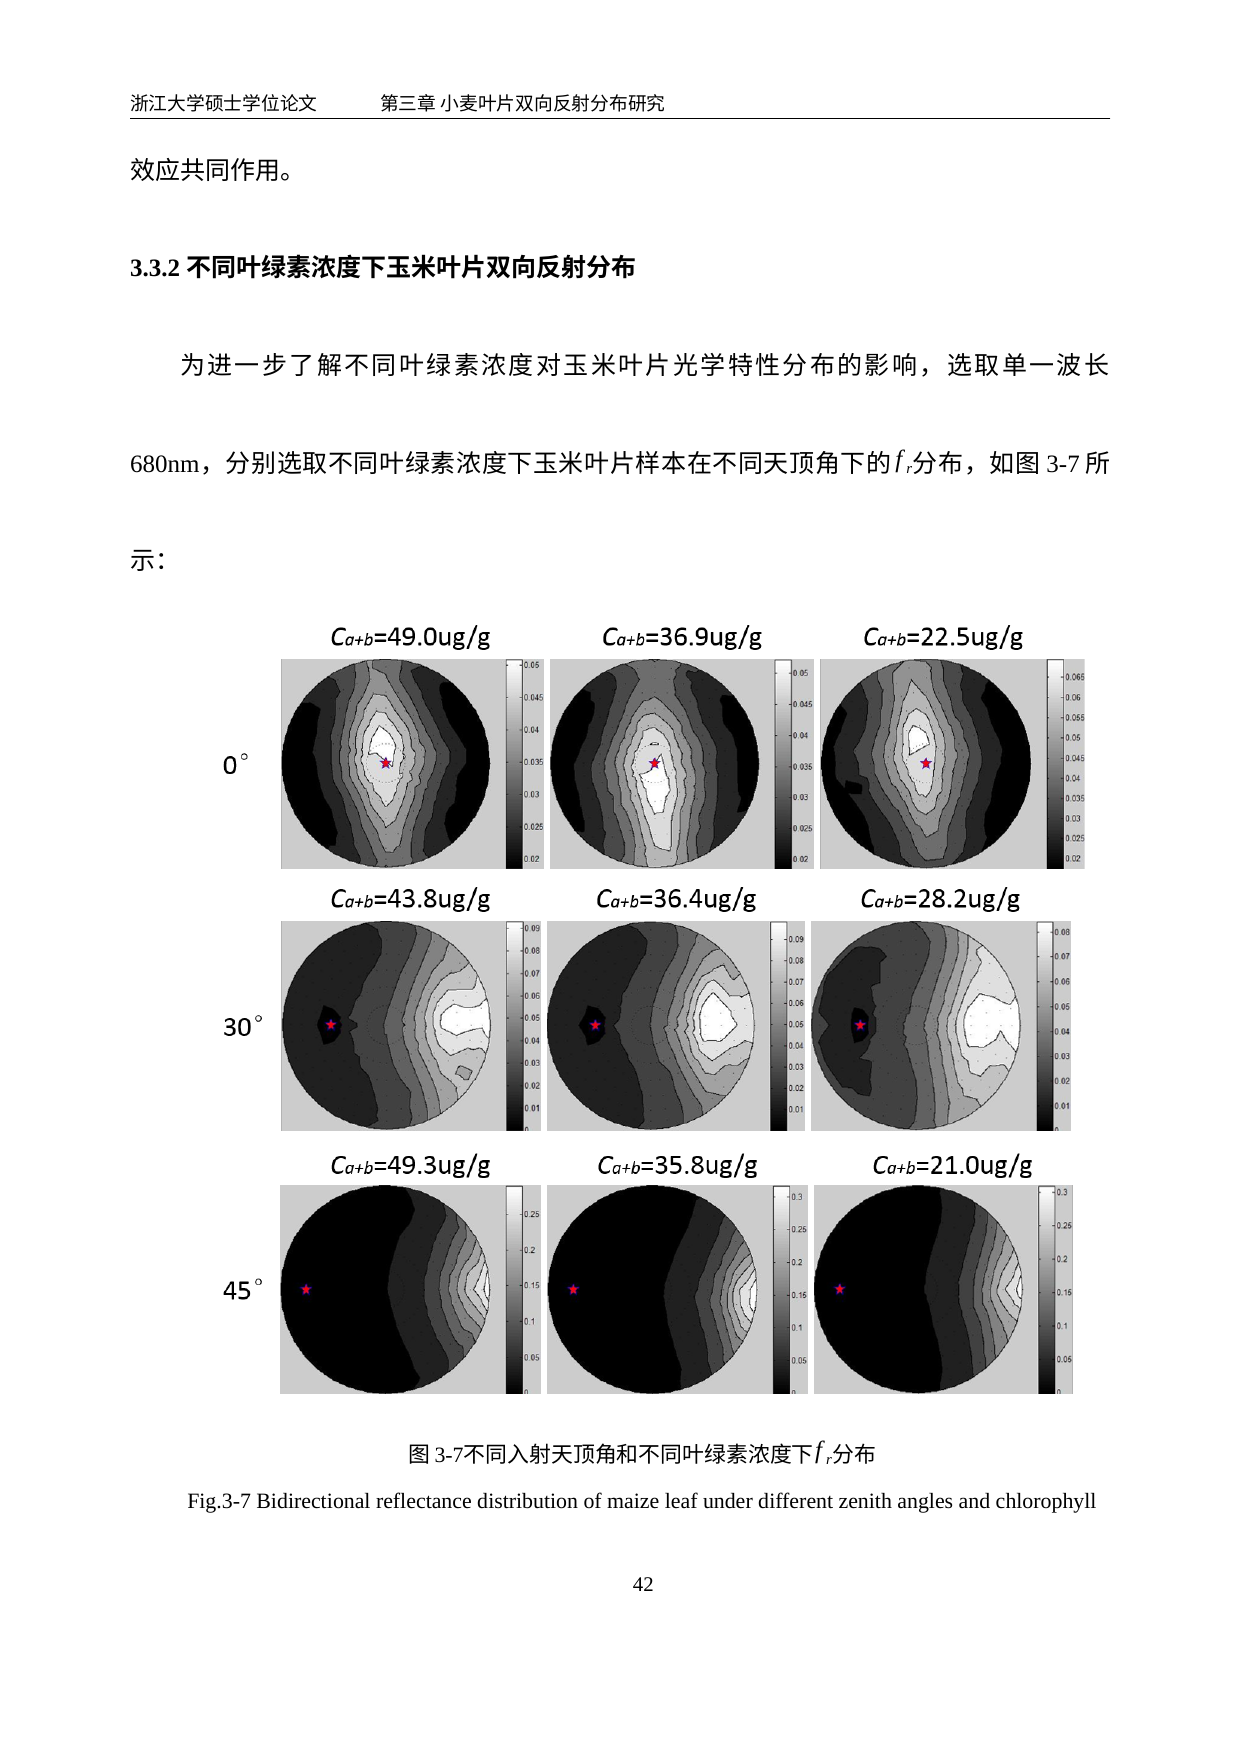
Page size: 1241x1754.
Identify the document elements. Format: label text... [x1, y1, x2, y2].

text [130, 136, 1110, 201]
subtitle 3.3.2 不同叶绿素浓度下玉米叶片双向反射分布 [130, 233, 1110, 298]
text 为进一步了解不同叶绿素浓度对玉米叶片光学特性分布的影响，选取单一波长680nm，分别选取不同叶绿素浓度下玉米叶片样本在不同天顶角下的分布，如图3-7所示： [130, 331, 1110, 591]
text 图3-7不同入射天顶角和不同叶绿素浓度下分布 [130, 1436, 1110, 1469]
text Fig.3-7 Bidirectional reflectance distribution of maize leaf under different zenith angles and chlorophyll [130, 1484, 1110, 1517]
picture [205, 609, 1085, 1394]
